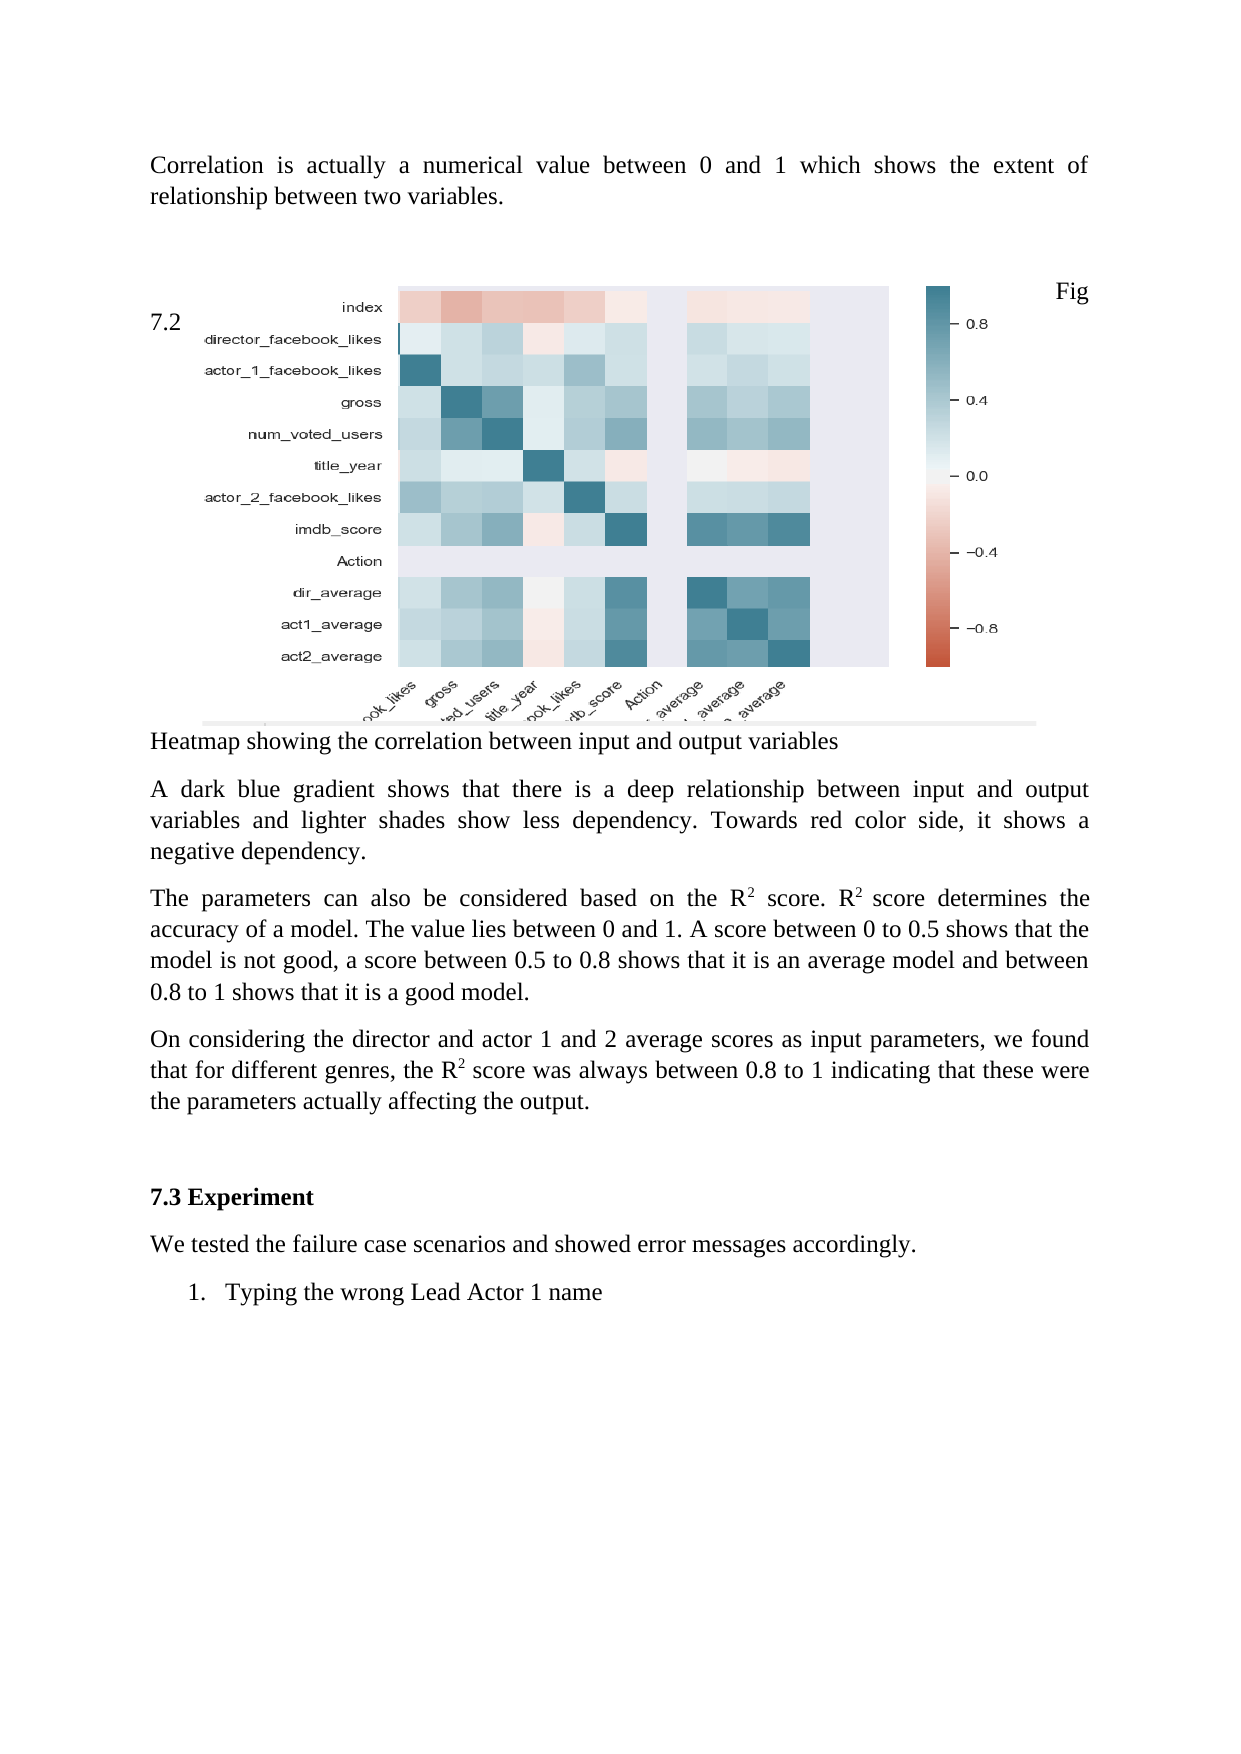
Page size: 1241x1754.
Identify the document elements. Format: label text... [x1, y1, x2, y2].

list Typing the wrong Lead Actor 1 name [187, 1277, 1090, 1306]
text On considering the director and actor 1 and 2 average scores as input parameters, we found that for different genres, the R2 score was always between 0.8 to 1 indicating that these were the parameters actually affecting the output. [150, 1024, 1090, 1115]
text A dark blue gradient shows that there is a deep relationship between input and output variables and lighter shades show less dependency. Towards red color side, it shows a negative dependency. [150, 774, 1090, 864]
text The parameters can also be considered based on the R2 score. R2 score determines the accuracy of a model. The value lies between 0 and 1. A score between 0 to 0.5 shows that the model is not good, a score between 0.5 to 0.8 shows that it is an average model and between 0.8 to 1 shows that it is a good model. [150, 883, 1090, 1005]
text We tested the failure case scenarios and showed error messages accordingly. [150, 1229, 1090, 1258]
text Correlation is actually a numerical value between 0 and 1 which shows the extent of relationship between two variables. [150, 150, 1090, 210]
text 7.3 Experiment [150, 1182, 1090, 1211]
picture [202, 260, 1037, 726]
